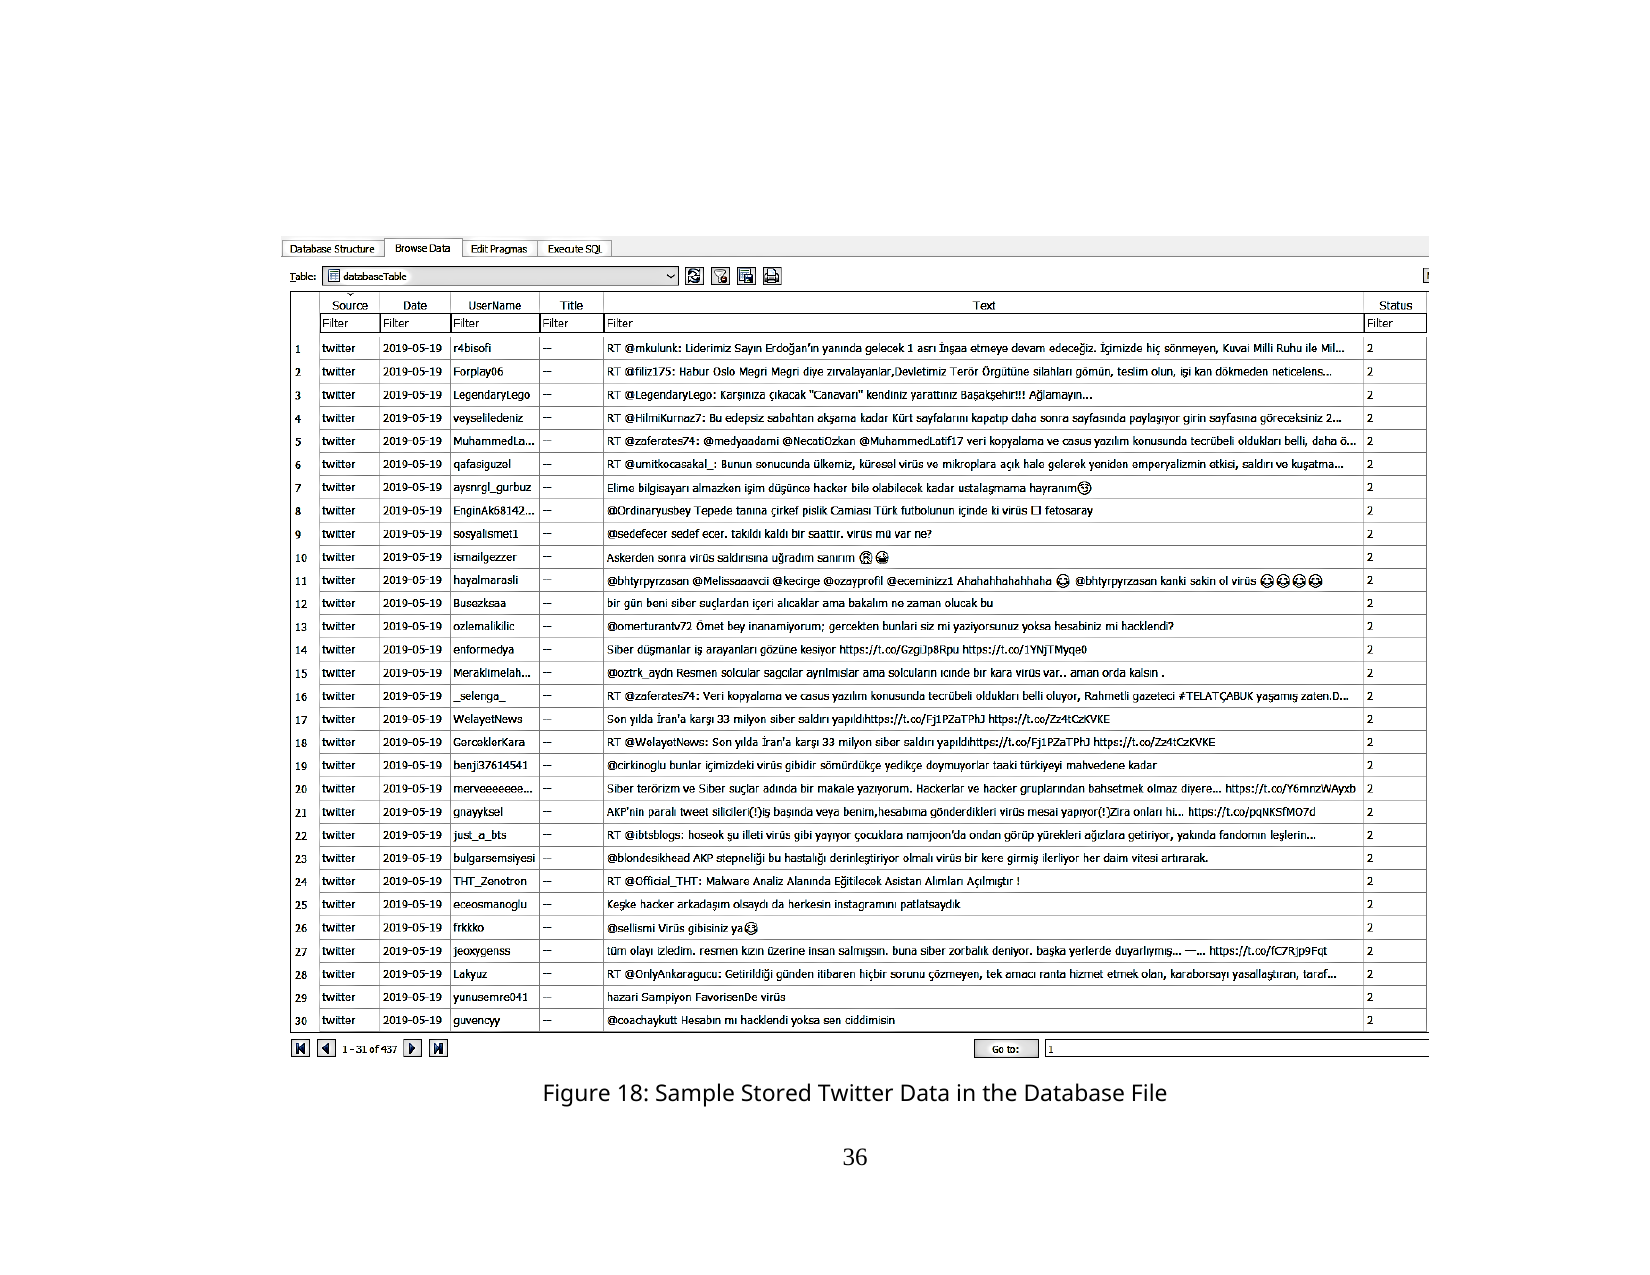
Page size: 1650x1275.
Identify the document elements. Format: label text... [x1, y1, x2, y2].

picture [281, 236, 1429, 1063]
text Figure 18: Sample Stored Twitter Data in the Database File [207, 1077, 1503, 1108]
